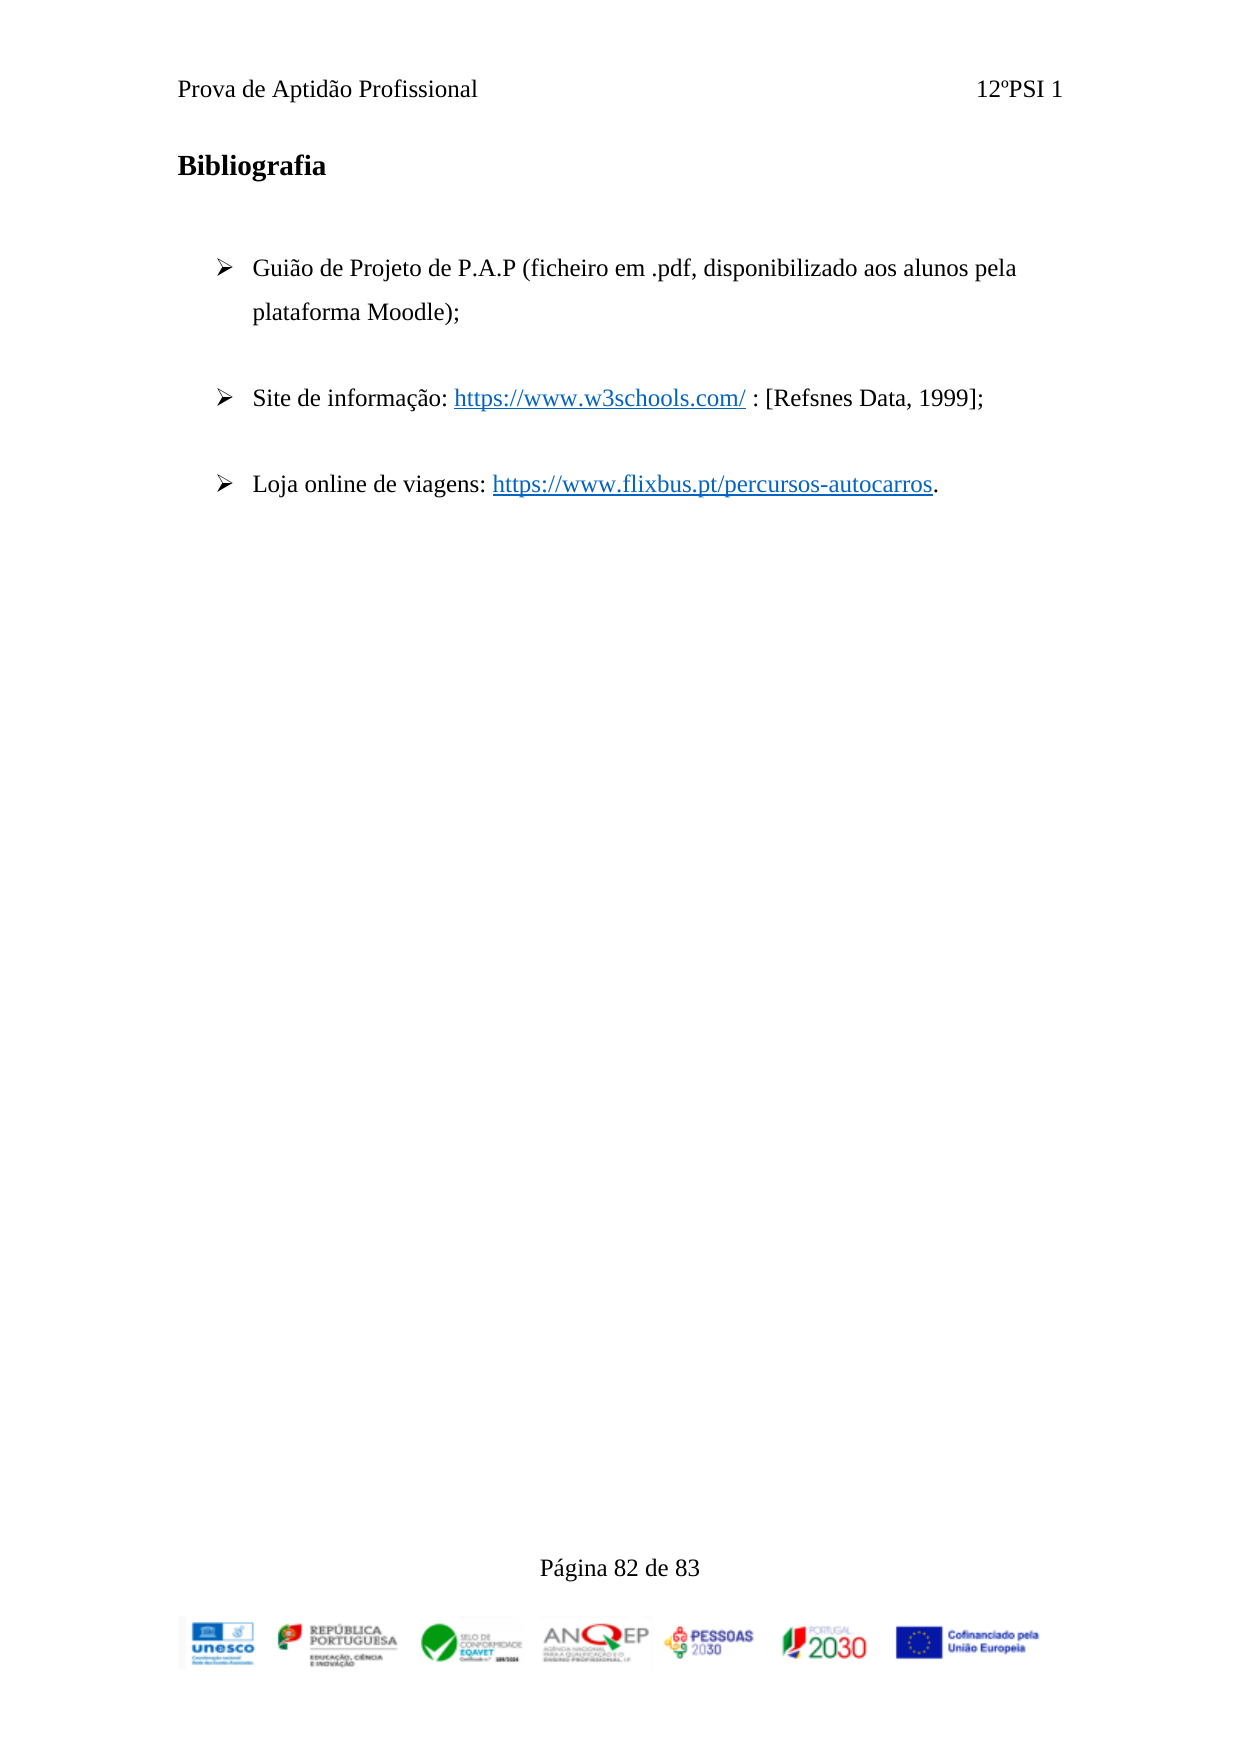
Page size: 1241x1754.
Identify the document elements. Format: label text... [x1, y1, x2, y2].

list Guião de Projeto de P.A.P (ficheiro em .pdf, disponibilizado aos alunos pela plataforma Moodle); [215, 253, 1063, 325]
picture [177, 1615, 1084, 1677]
subtitle Bibliografia [177, 148, 1063, 181]
list Site de informação: https://www.w3schools.com/ : [Refsnes Data, 1999]; [215, 383, 1063, 412]
list Loja online de viagens: https://www.flixbus.pt/percursos-autocarros. [215, 469, 1063, 498]
